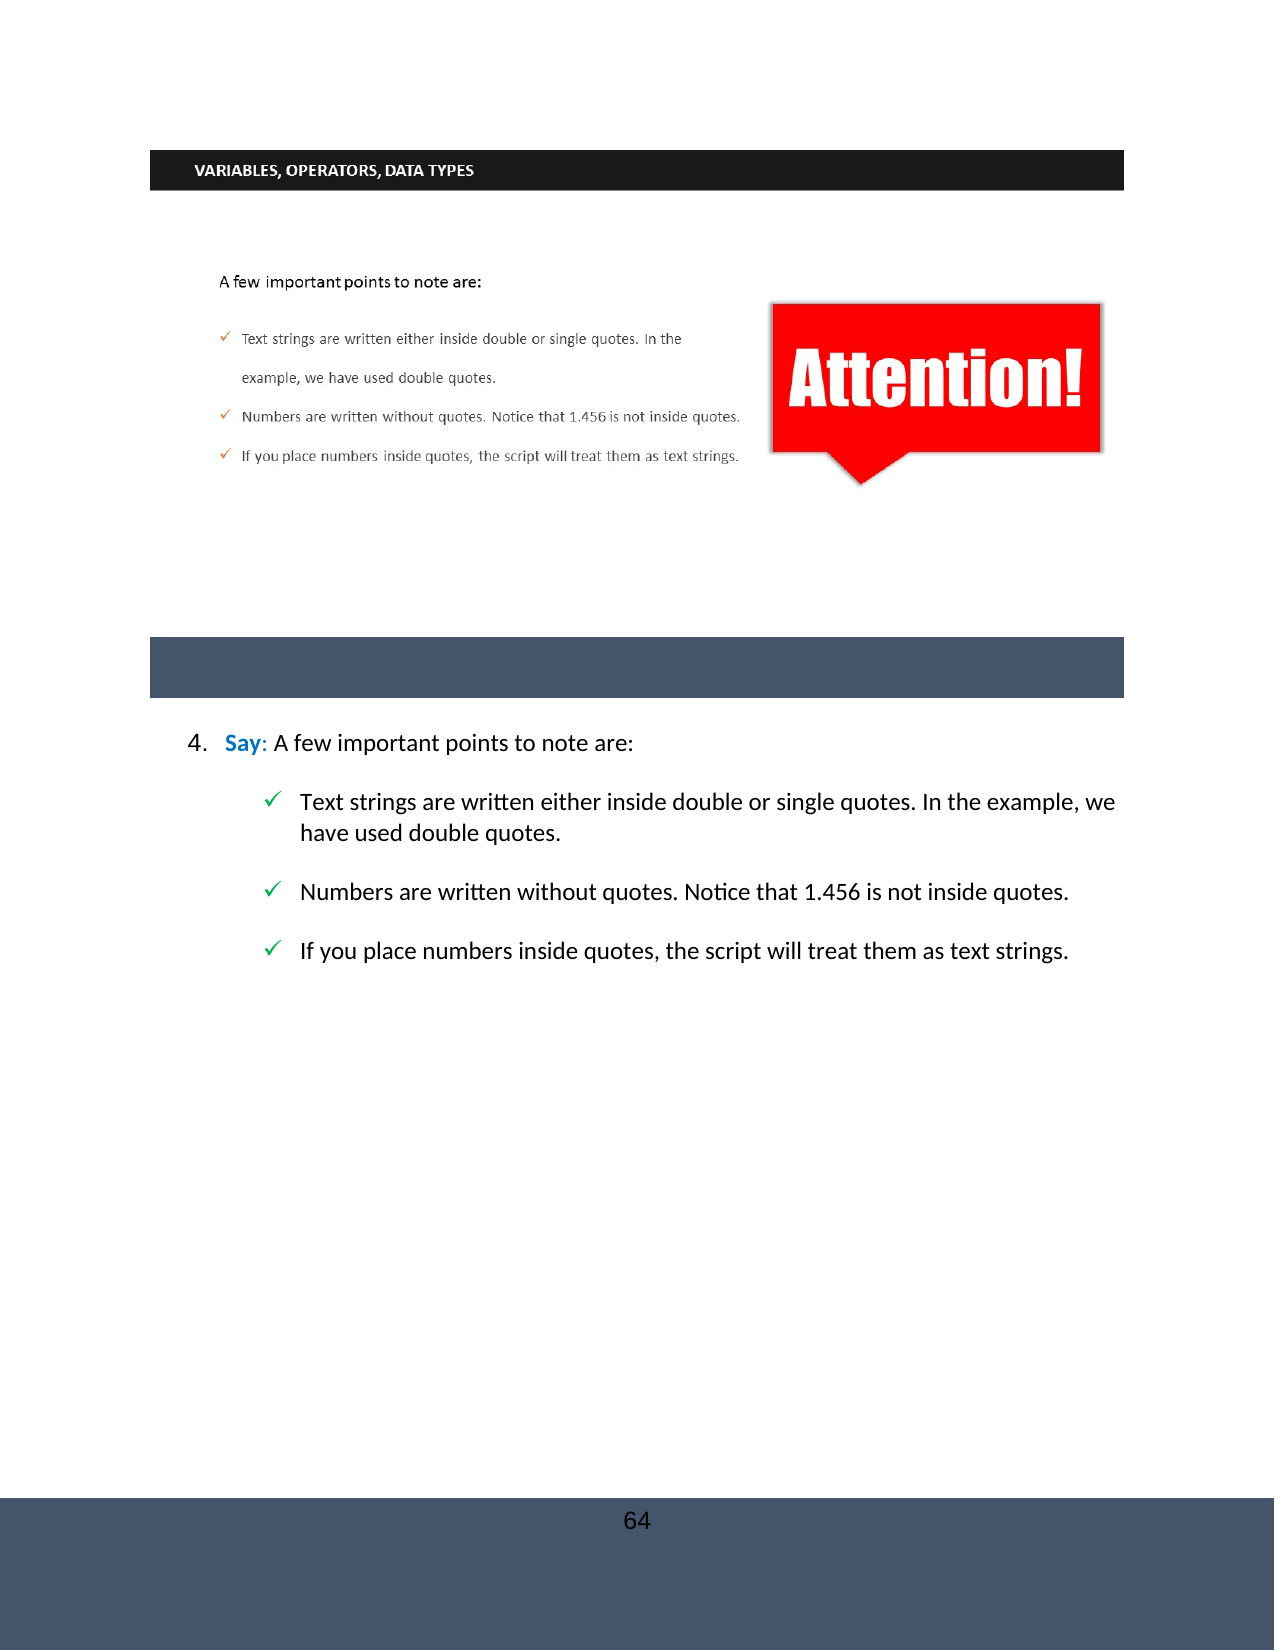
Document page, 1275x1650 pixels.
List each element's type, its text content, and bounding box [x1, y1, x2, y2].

picture [150, 150, 1124, 698]
list If you place numbers inside quotes, the script will treat them as text strings. [262, 935, 1125, 966]
list Say: A few important points to note are: [187, 727, 1125, 786]
list Text strings are written either inside double or single quotes. In the example, we have used double quotes. [262, 786, 1125, 876]
list Numbers are written without quotes. Notice that 1.456 is not inside quotes. [262, 876, 1125, 935]
